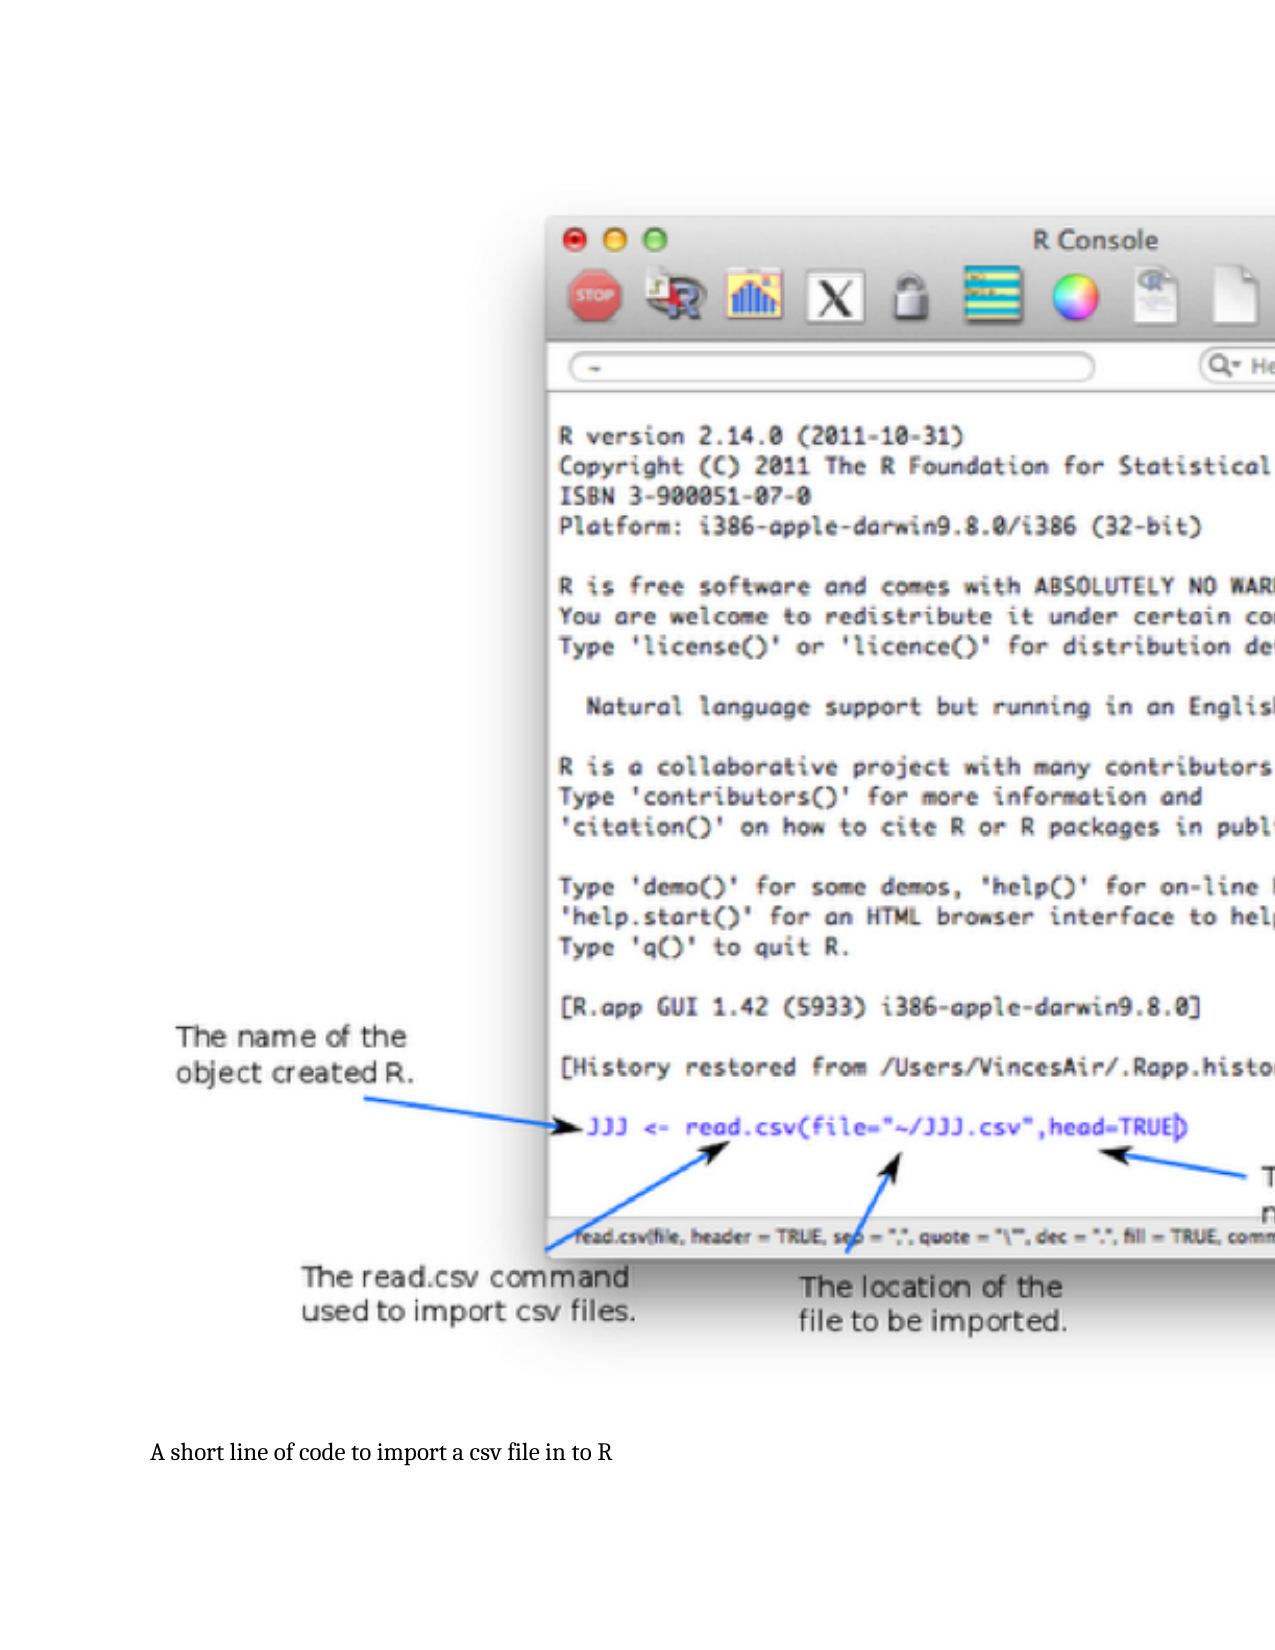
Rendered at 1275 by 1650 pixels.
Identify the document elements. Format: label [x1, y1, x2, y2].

picture [168, 150, 1275, 1417]
